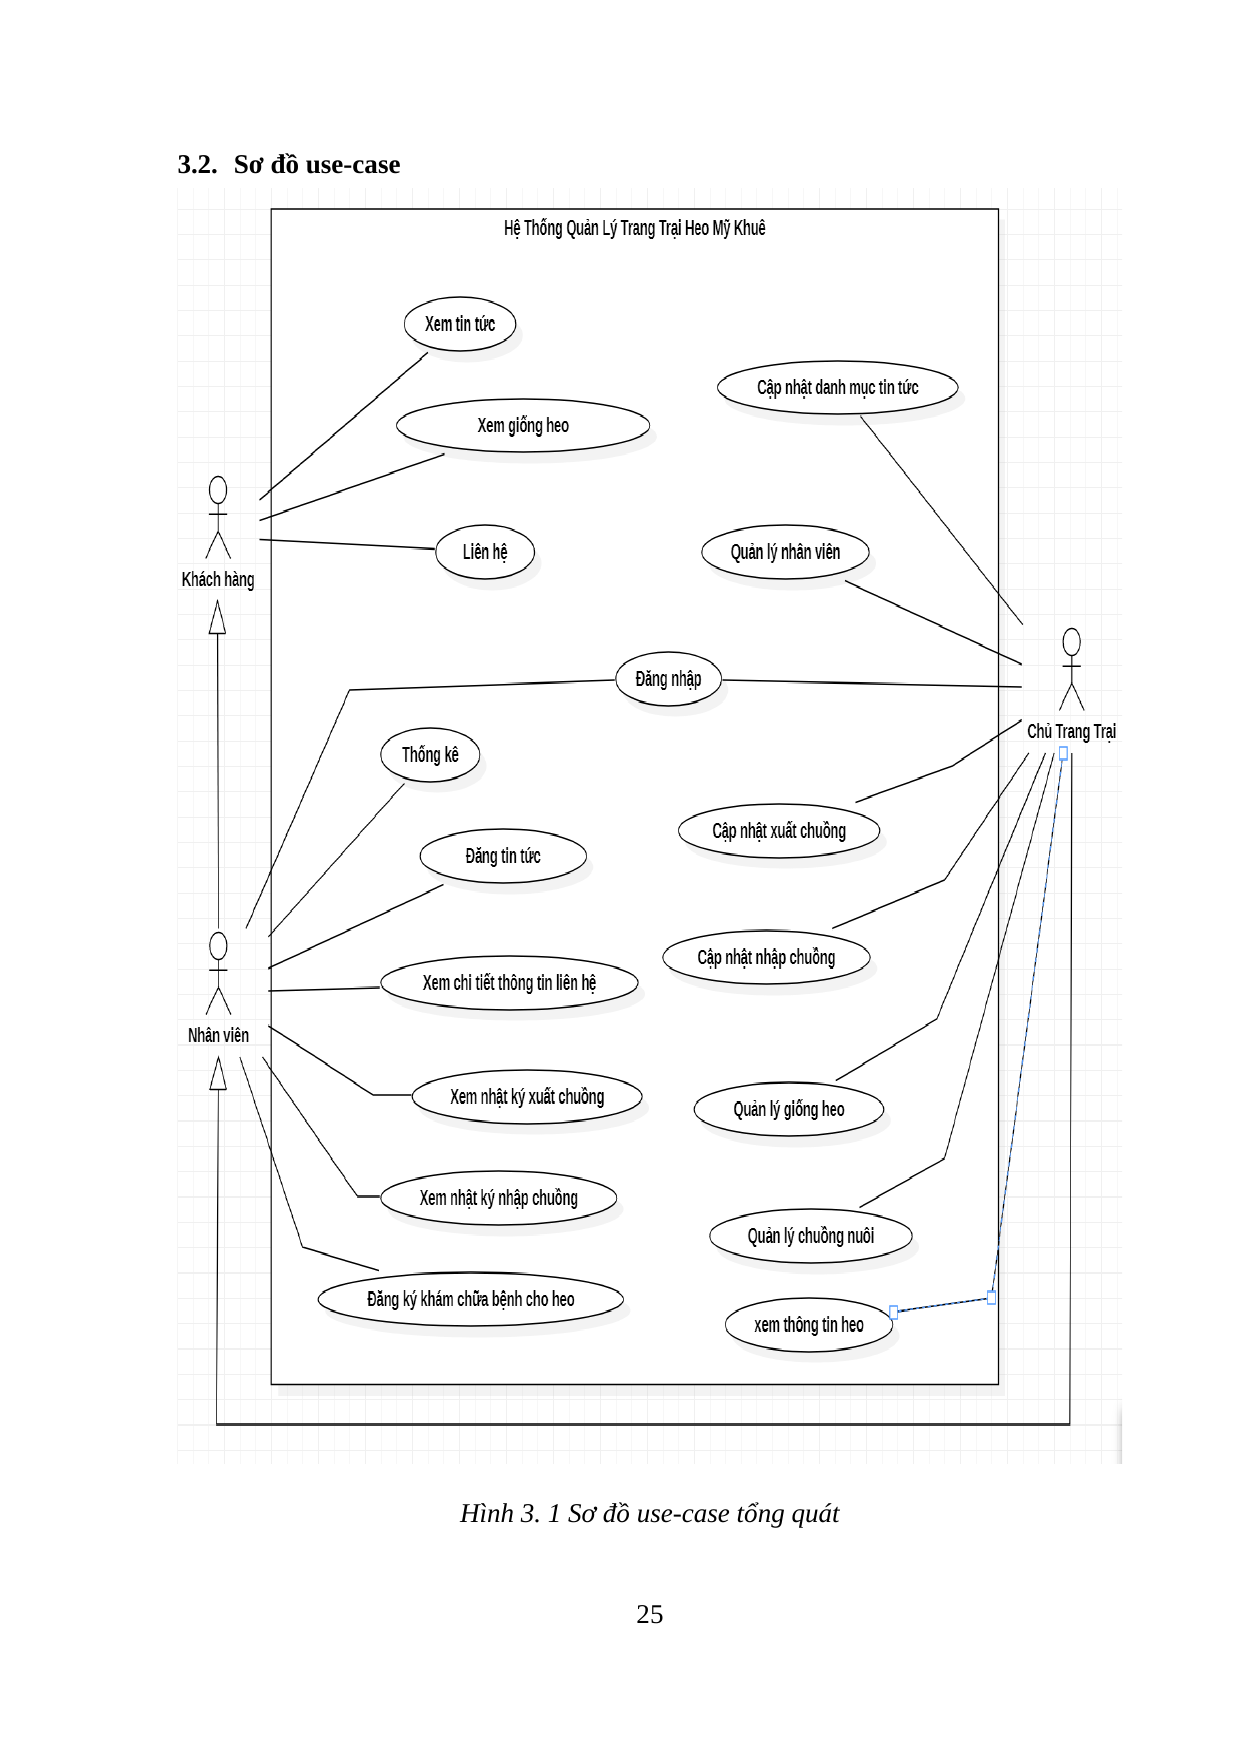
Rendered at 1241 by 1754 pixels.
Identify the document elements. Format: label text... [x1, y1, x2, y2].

picture [177, 188, 1123, 1464]
subtitle Sơ đồ use-case [177, 148, 1122, 179]
